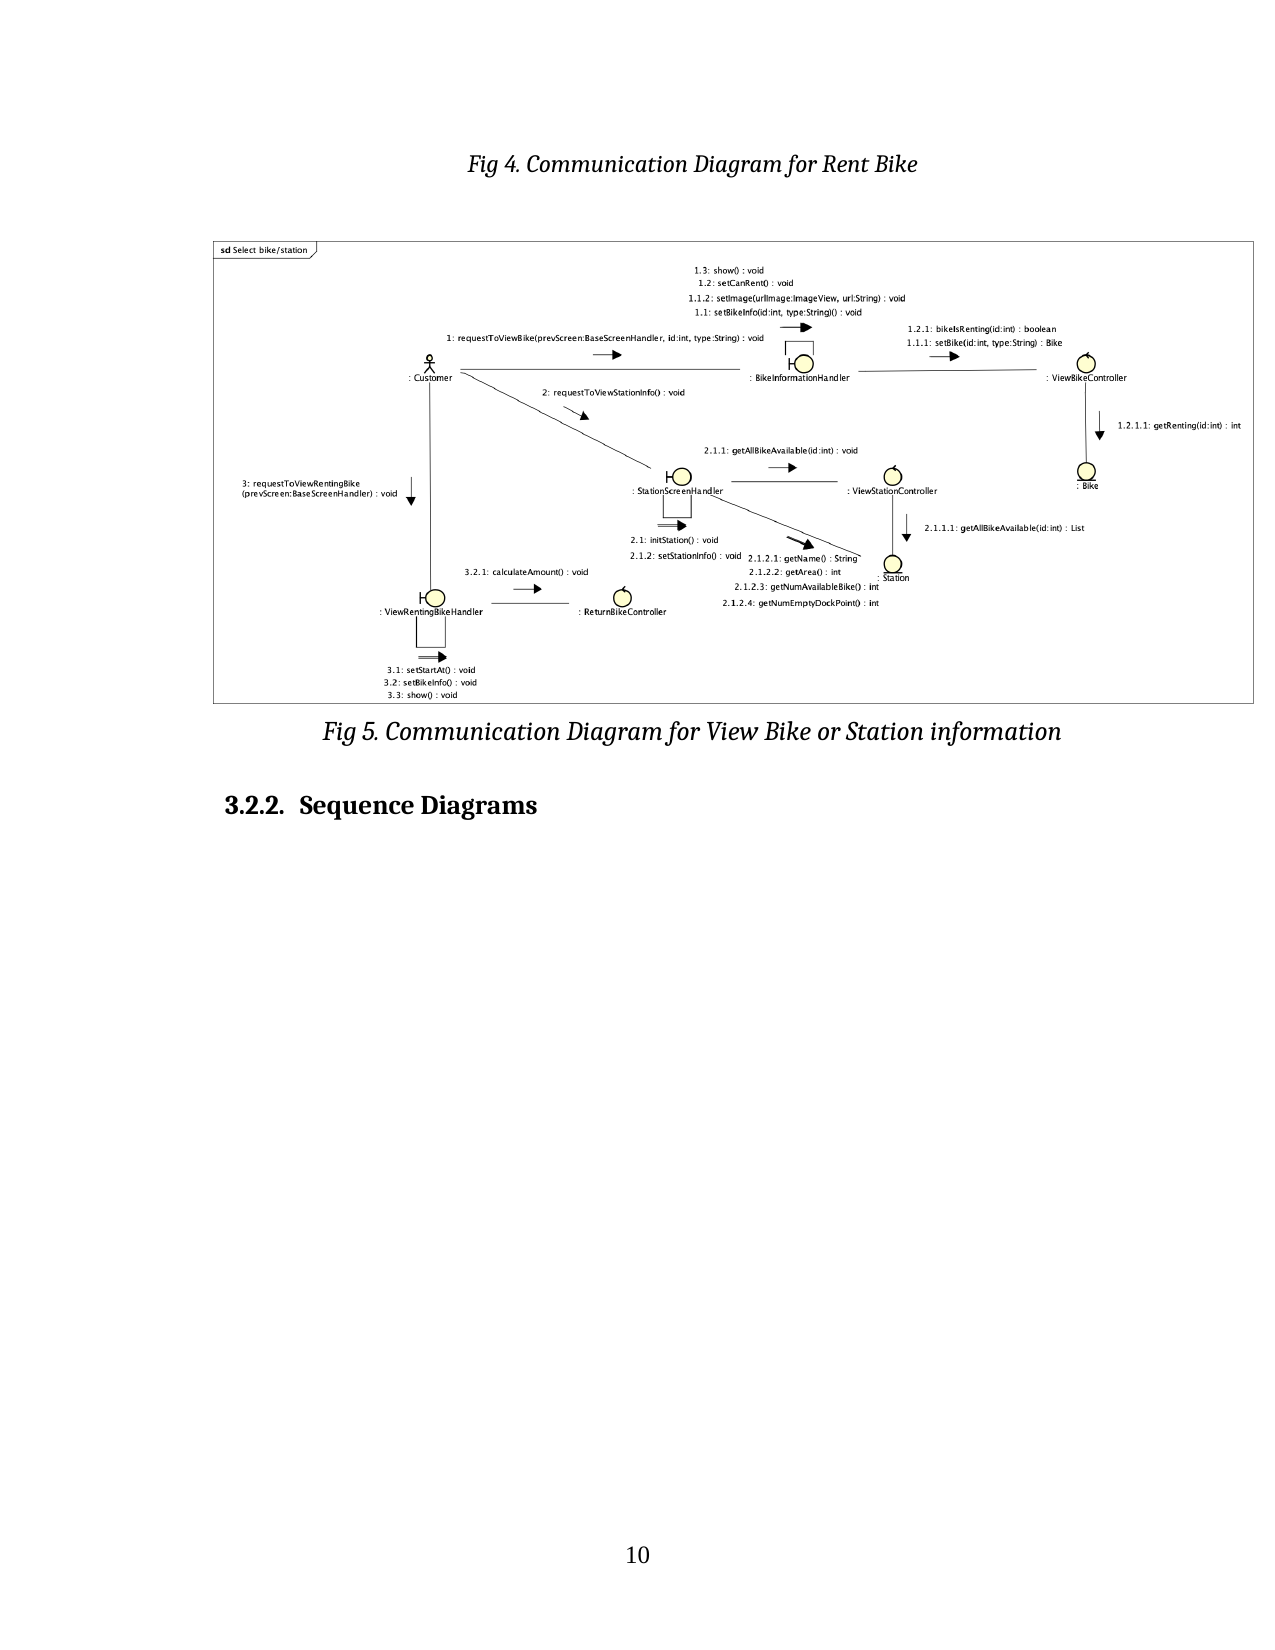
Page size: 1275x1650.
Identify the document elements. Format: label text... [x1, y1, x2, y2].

list Sequence Diagrams [225, 790, 1087, 822]
text Fig 4. Communication Diagram for Rent Bike [300, 150, 1087, 179]
list Fig 5. Communication Diagram for View Bike or Station information [300, 716, 1087, 747]
